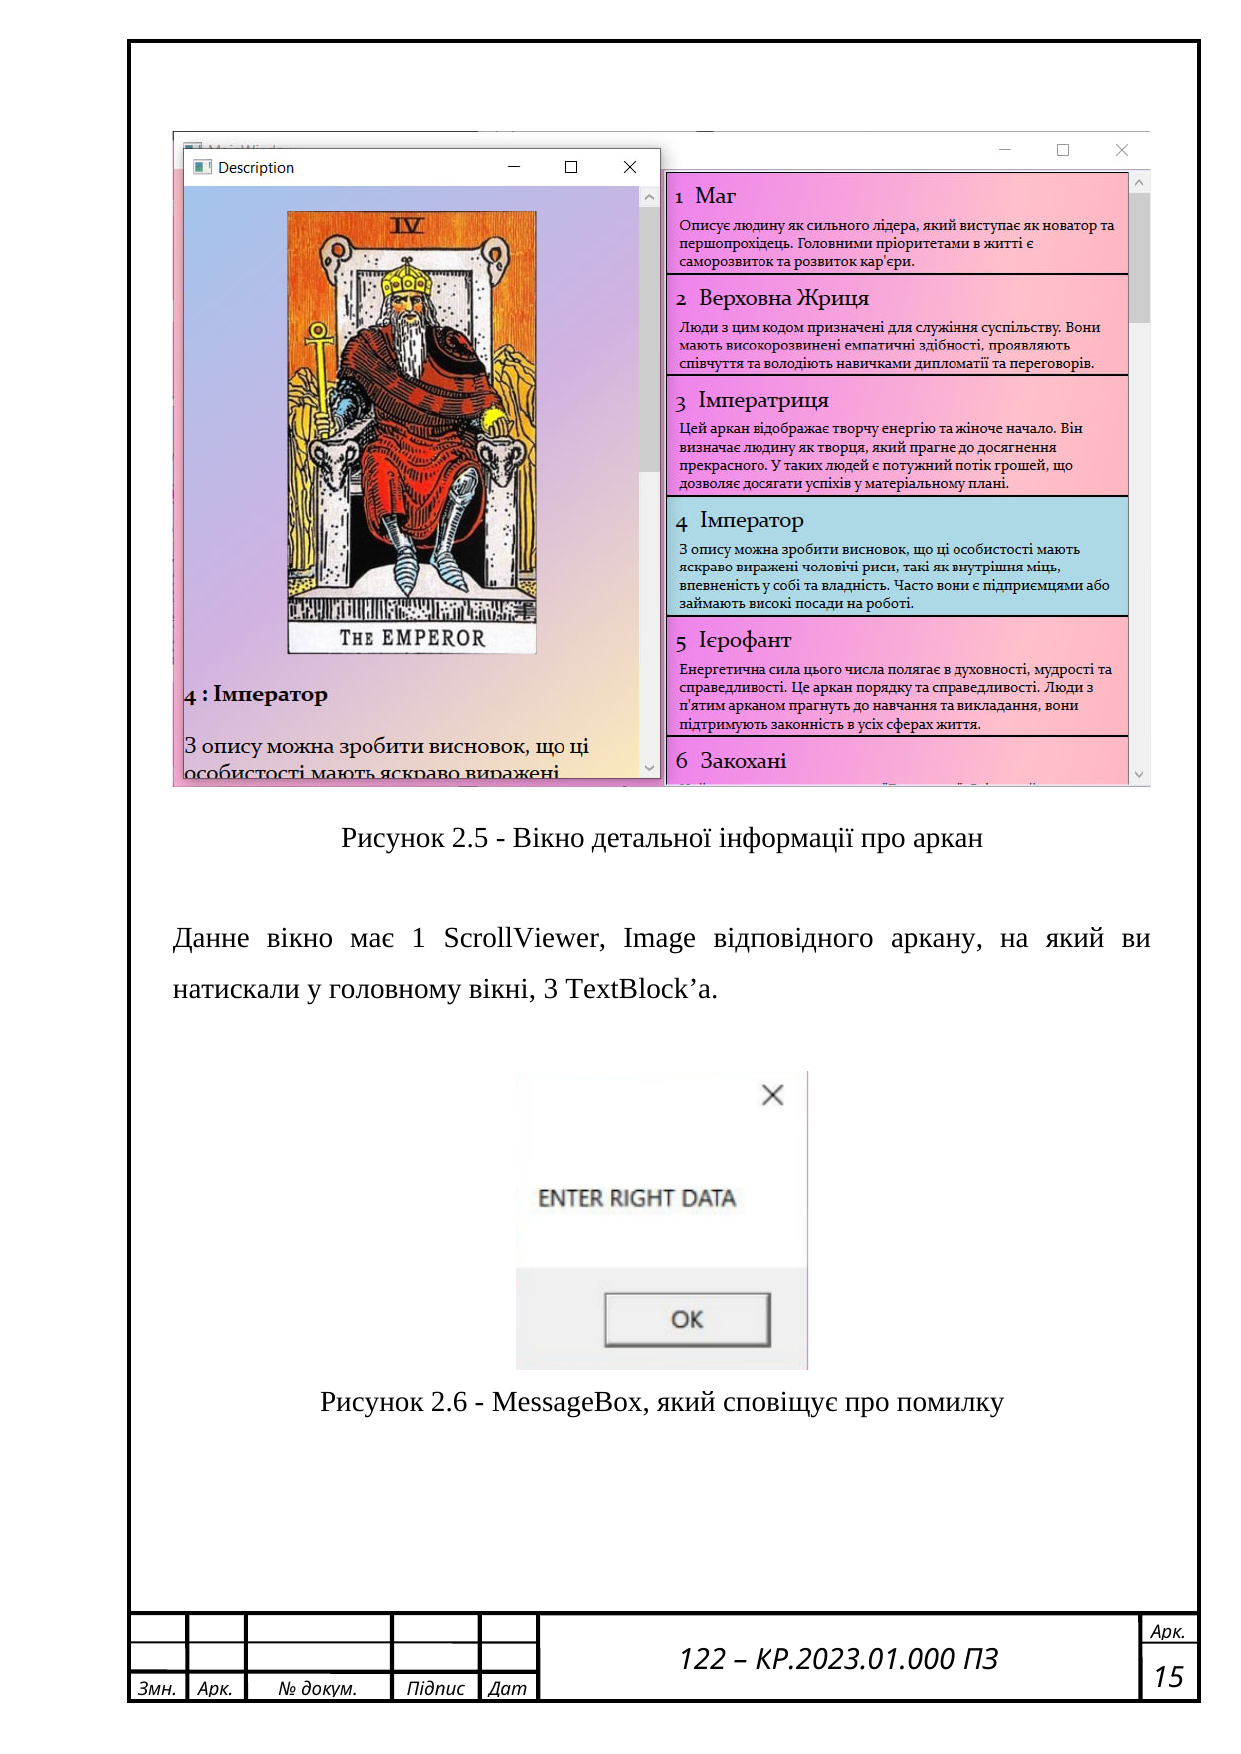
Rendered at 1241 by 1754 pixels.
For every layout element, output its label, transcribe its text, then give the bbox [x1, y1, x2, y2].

picture [516, 1071, 809, 1370]
picture [172, 131, 1151, 787]
text Рисунок 2.6 - MessageBox, який сповіщує про помилку [173, 1384, 1152, 1418]
text Рисунок 2.5 - Вікно детальної інформації про аркан [173, 820, 1152, 853]
text Данне вікно має 1 ScrollViewer, Image відповідного аркану, на який ви натискали у головному вікні, 3 TextBlock’а. [173, 920, 1152, 1004]
